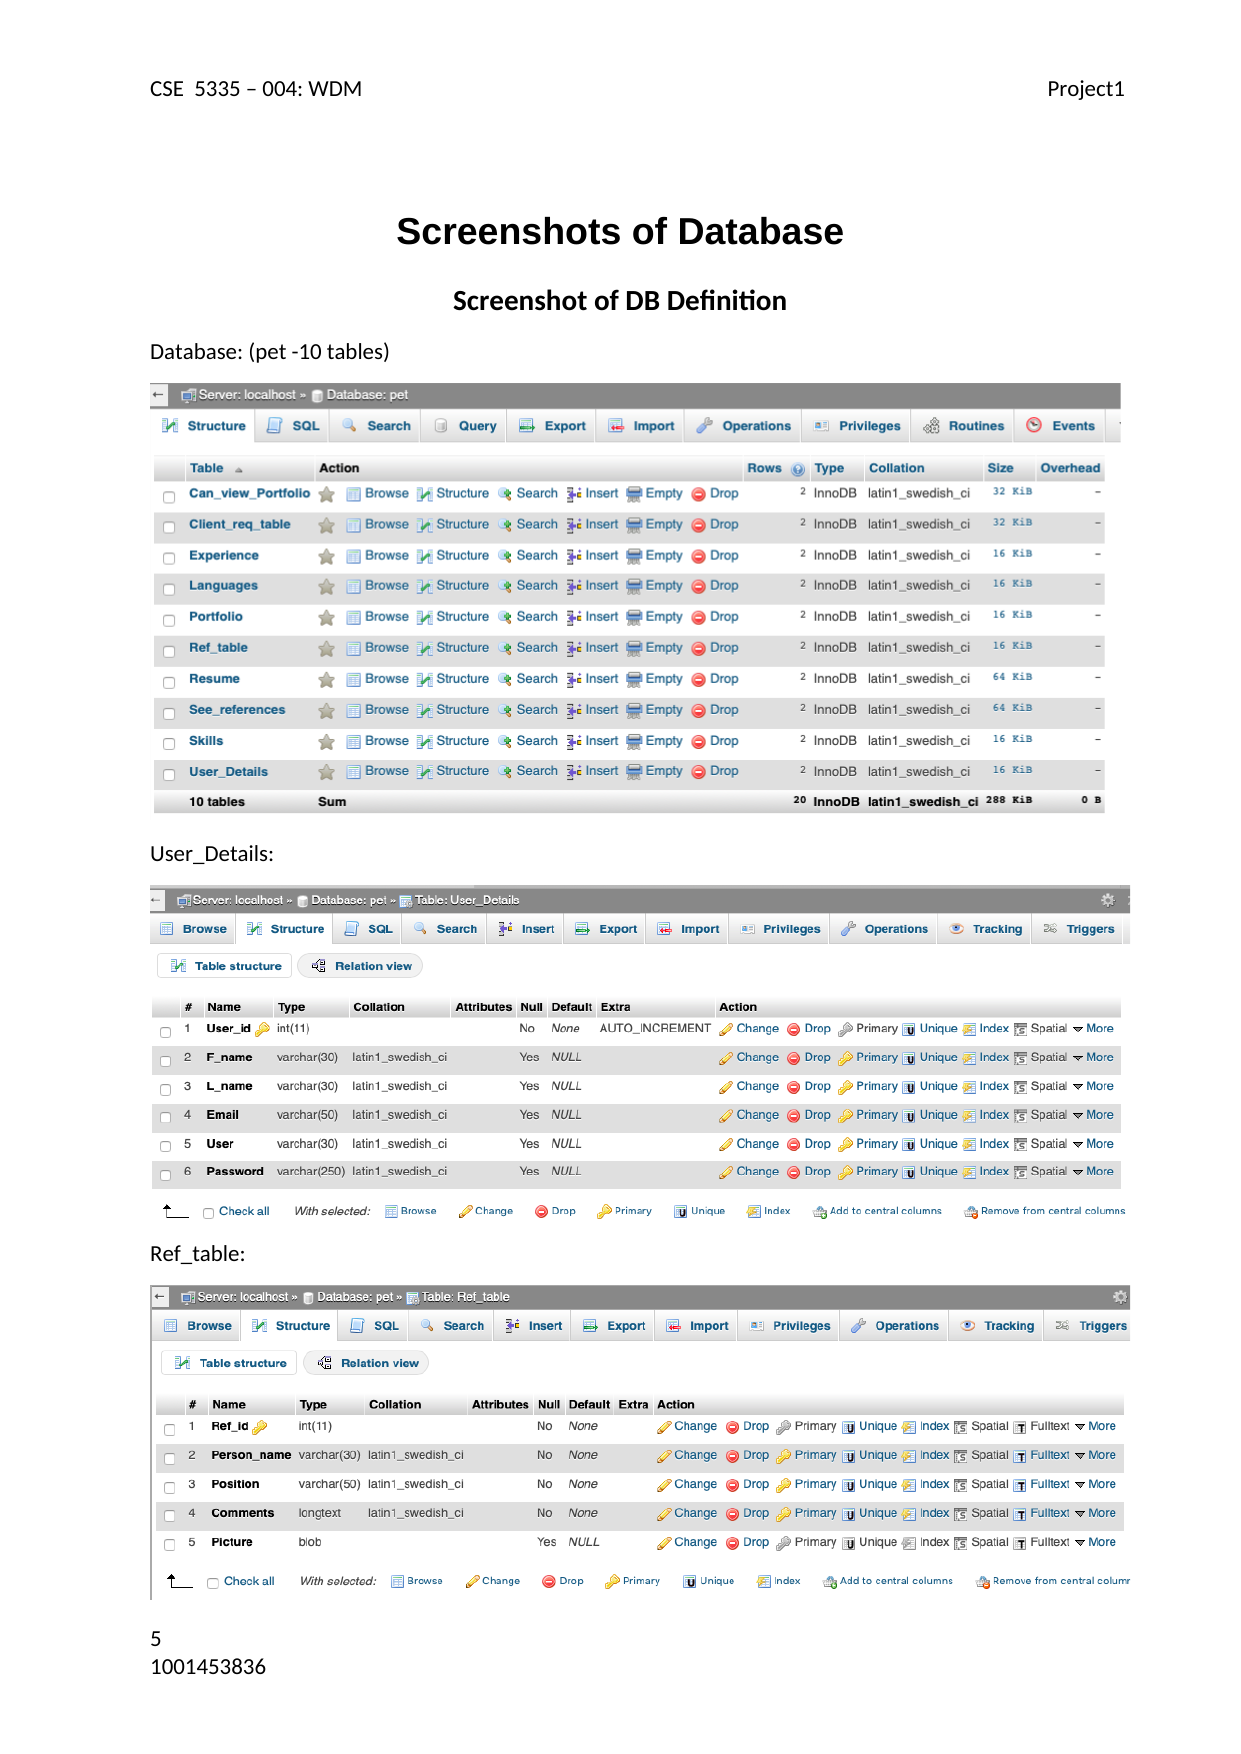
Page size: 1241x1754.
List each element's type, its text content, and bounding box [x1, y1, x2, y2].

text User_Details: [150, 1073, 1090, 1101]
text Database: (pet -10 tables) [150, 571, 1090, 599]
picture [150, 1120, 1131, 1455]
text Screenshot of DB Definition [150, 516, 1090, 552]
picture [150, 618, 1121, 1055]
text Screenshots of Database [150, 444, 1090, 487]
text Ref_table: [150, 1473, 1090, 1501]
